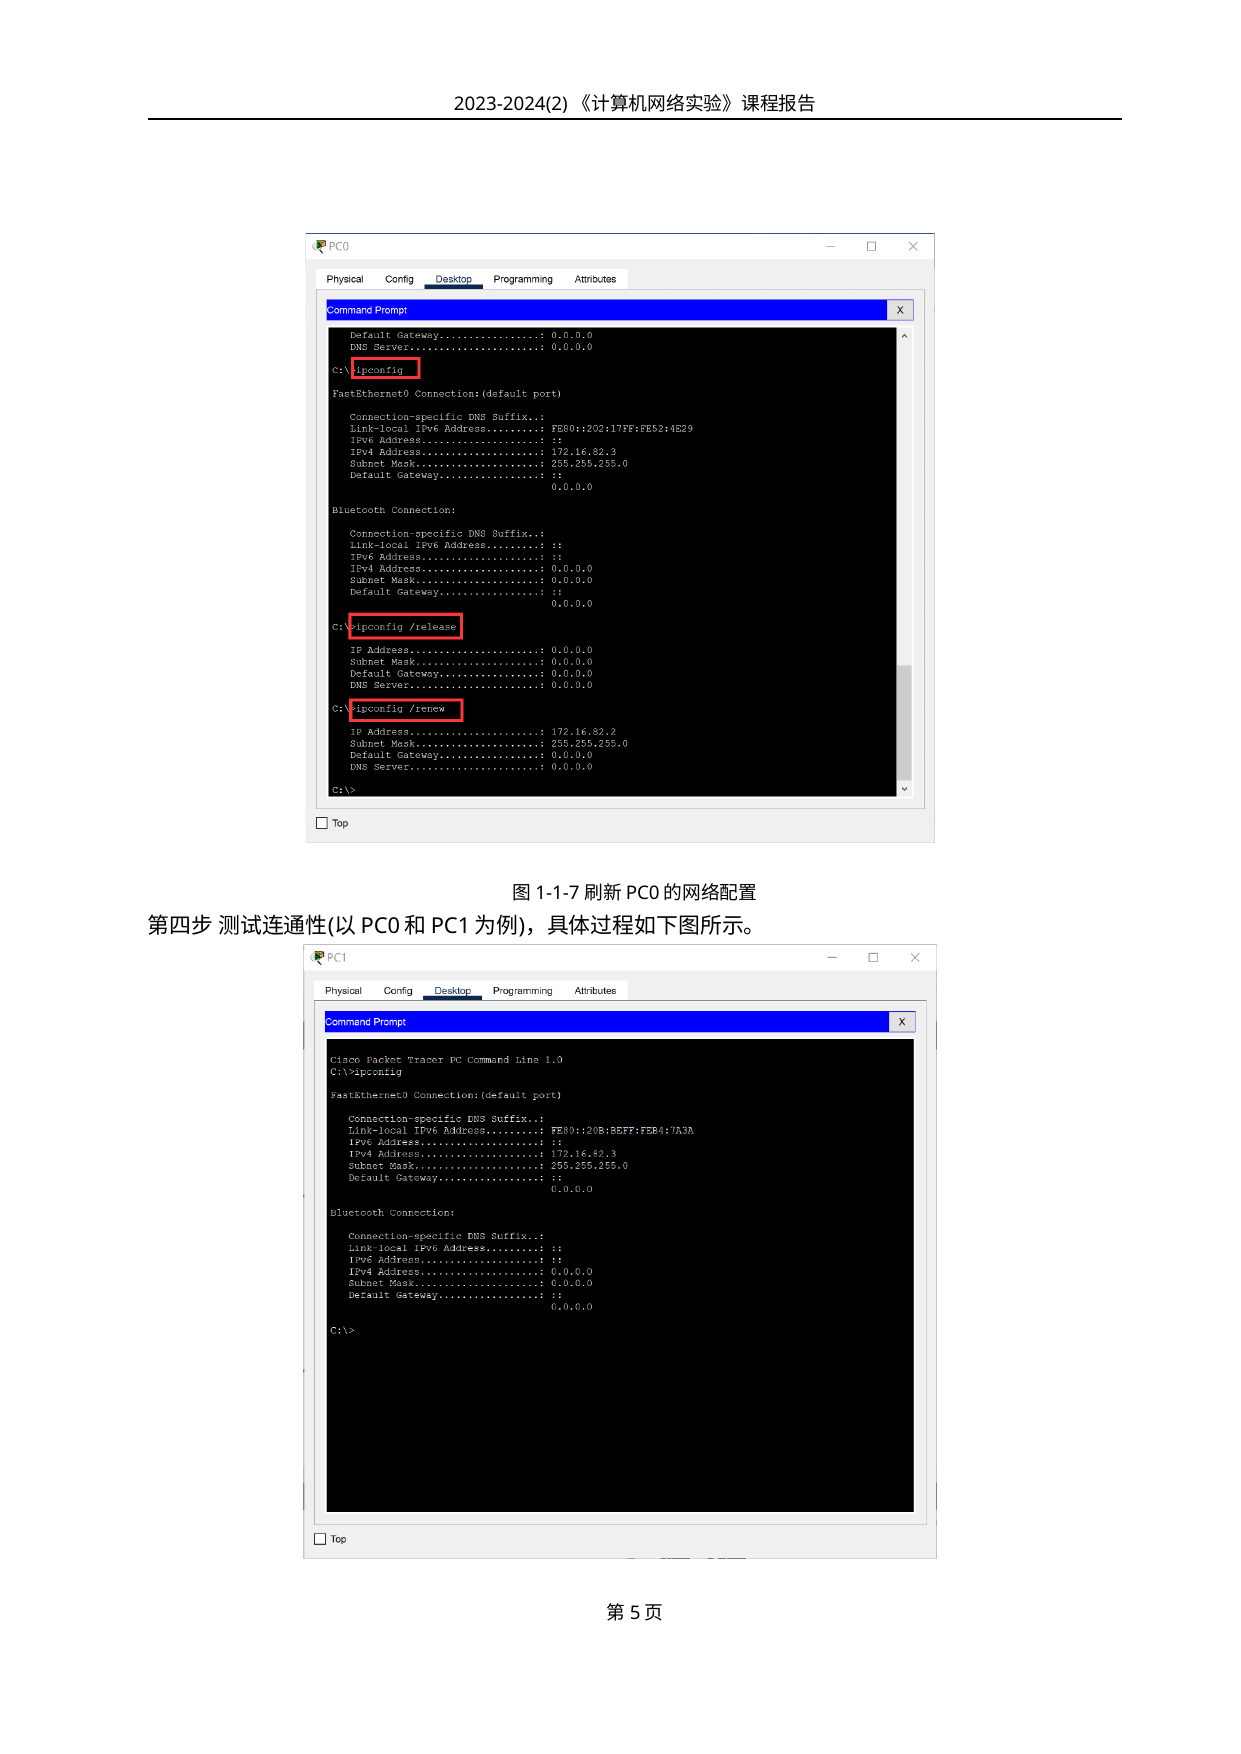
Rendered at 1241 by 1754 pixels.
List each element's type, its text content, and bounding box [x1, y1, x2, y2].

picture [303, 944, 937, 1559]
picture [305, 233, 935, 843]
text 第四步 测试连通性(以PC0和PC1为例)，具体过程如下图所示。 [148, 907, 1122, 940]
